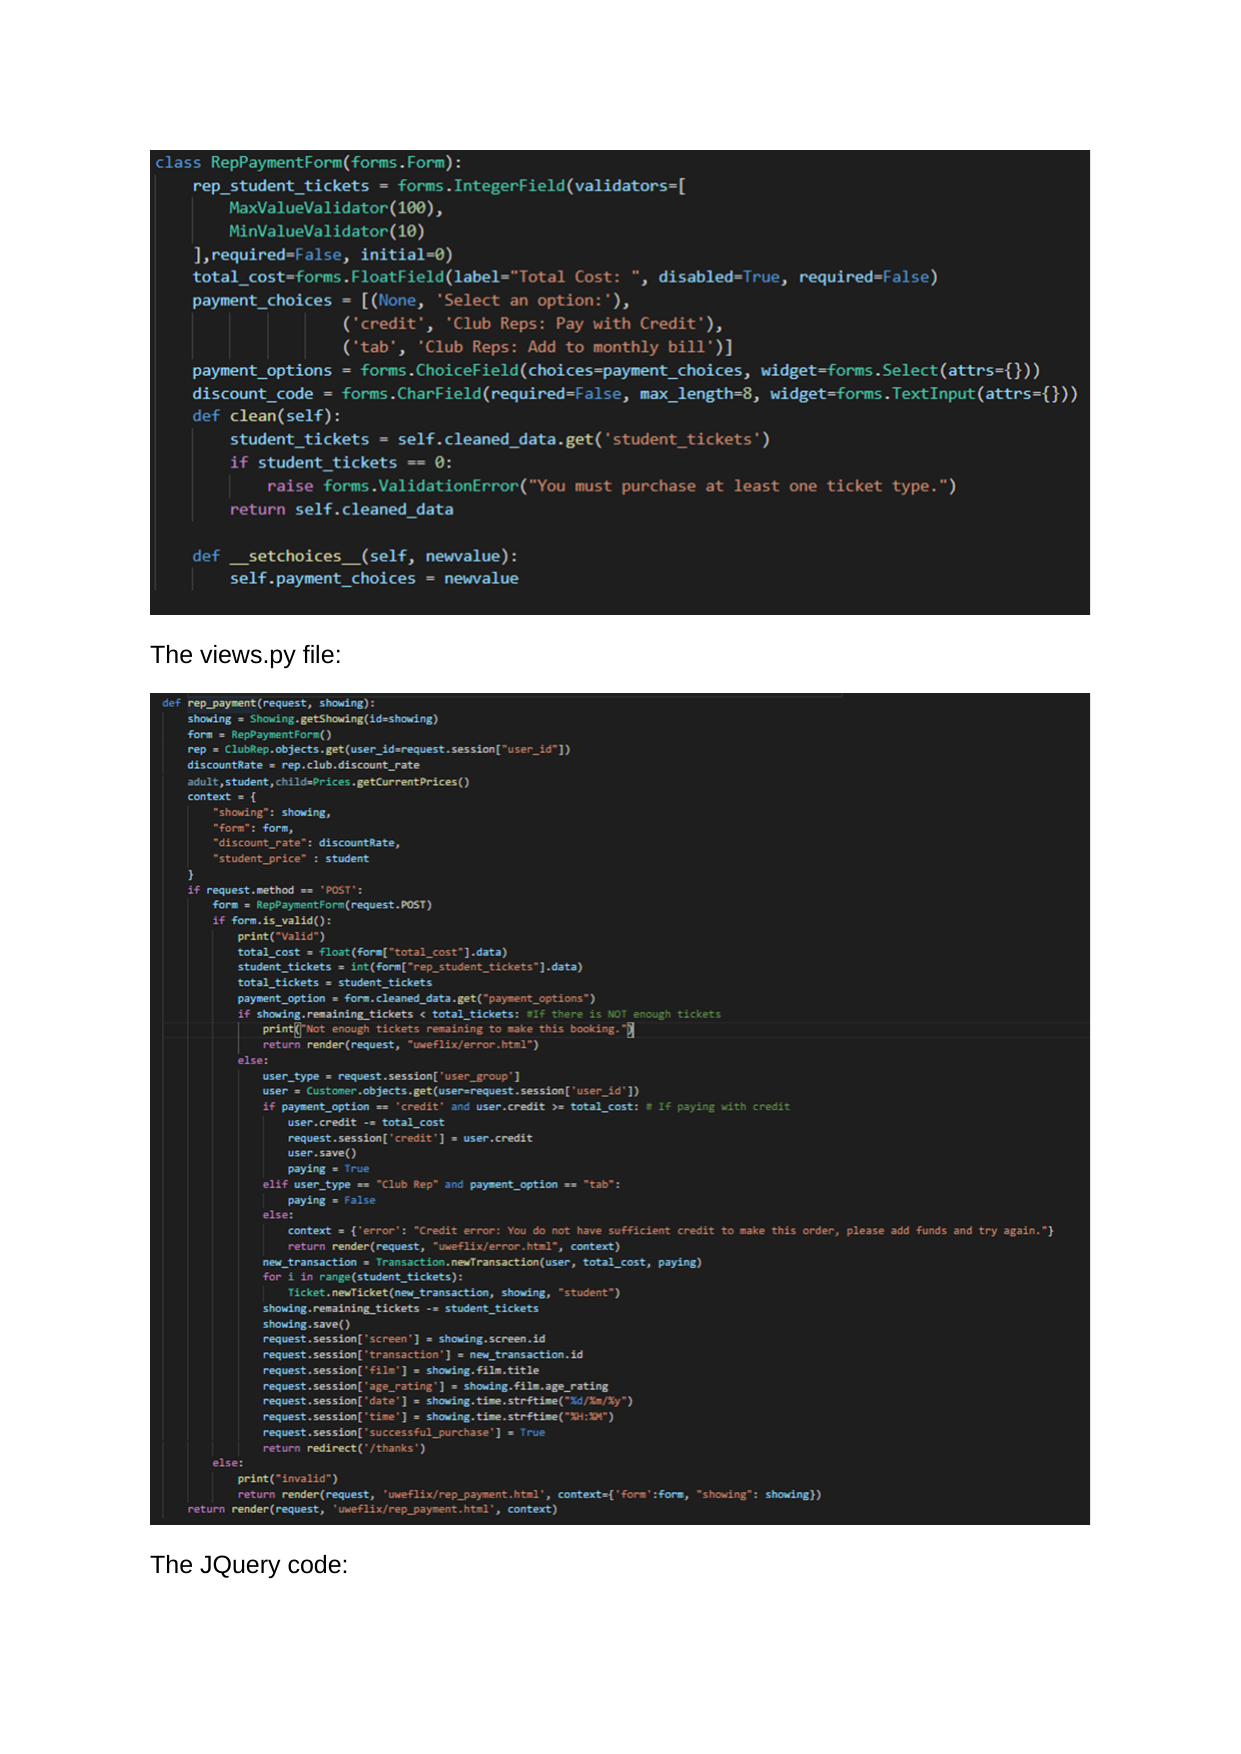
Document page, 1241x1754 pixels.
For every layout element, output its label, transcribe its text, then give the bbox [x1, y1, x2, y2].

text The views.py file: [150, 639, 1090, 668]
text The JQuery code: [150, 1549, 1090, 1578]
picture [150, 693, 1091, 1525]
picture [150, 150, 1091, 615]
